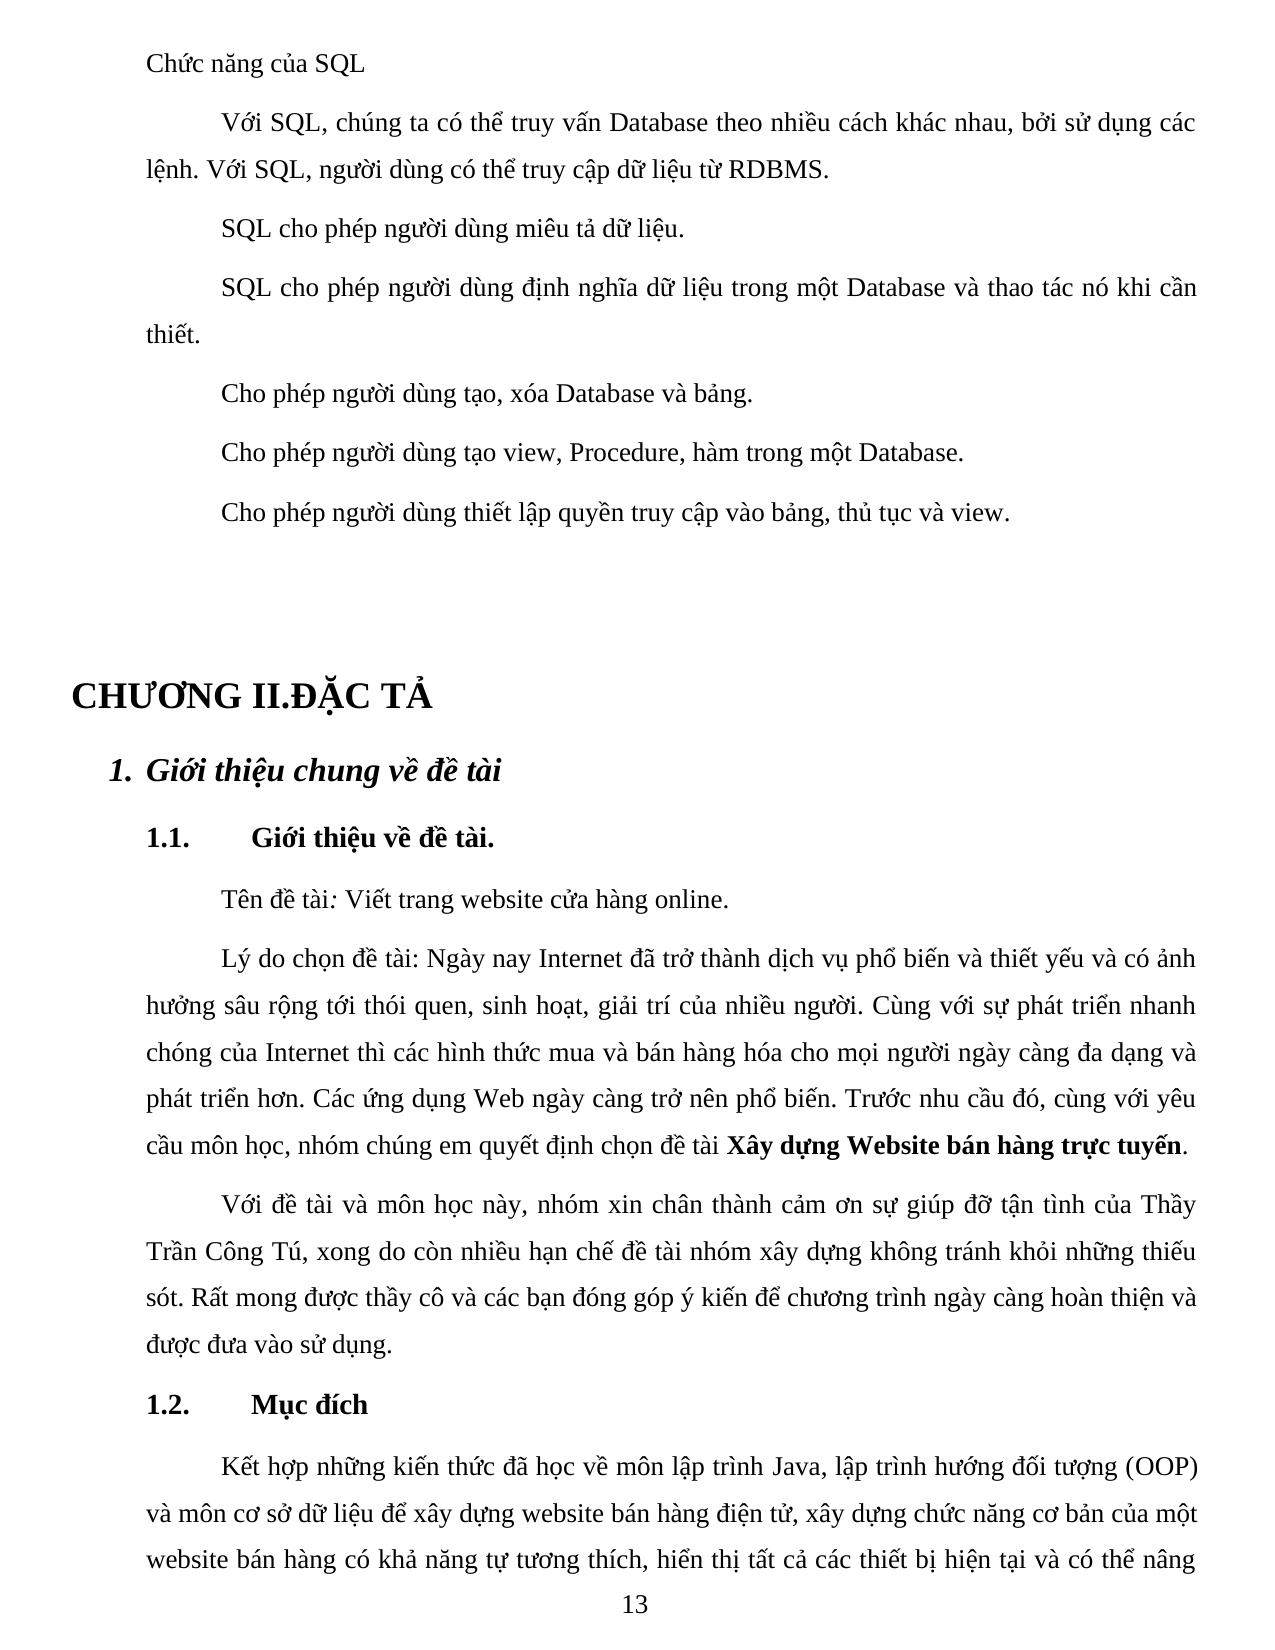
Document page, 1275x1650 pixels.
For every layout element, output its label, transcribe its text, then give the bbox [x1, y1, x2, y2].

text Chức năng của SQL [71, 47, 1198, 78]
text SQL cho phép người dùng định nghĩa dữ liệu trong một Database và thao tác nó khi cần thiết. [146, 271, 1198, 349]
text Cho phép người dùng tạo view, Procedure, hàm trong một Database. [146, 436, 1198, 468]
text Cho phép người dùng tạo, xóa Database và bảng. [146, 377, 1198, 408]
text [146, 1450, 1198, 1574]
text Với SQL, chúng ta có thể truy vấn Database theo nhiều cách khác nhau, bởi sử dụng các lệnh. Với SQL, người dùng có thể truy cập dữ liệu từ RDBMS. [146, 106, 1198, 184]
text Tên đề tài: Viết trang website cửa hàng online. [146, 883, 1198, 914]
text Cho phép người dùng thiết lập quyền truy cập vào bảng, thủ tục và view. [146, 496, 1198, 527]
text Lý do chọn đề tài: Ngày nay Internet đã trở thành dịch vụ phổ biến và thiết yếu và có ảnh hưởng sâu rộng tới thói quen, sinh hoạt, giải trí của nhiều người. Cùng với sự phát triển nhanh chóng của Internet thì các hình thức mua và bán hàng hóa cho mọi người ngày càng đa dạng và phát triển hơn. Các ứng dụng Web ngày càng trở nên phổ biến. Trước nhu cầu đó, cùng với yêu cầu môn học, nhóm chúng em quyết định chọn đề tài Xây dựng Website bán hàng trực tuyến. [146, 942, 1198, 1160]
subtitle Giới thiệu chung về đề tài [108, 750, 1198, 789]
subtitle 1.2. Mục đích [71, 1387, 1198, 1421]
subtitle CHƯƠNG II.ĐẶC TẢ [71, 673, 1198, 716]
text SQL cho phép người dùng miêu tả dữ liệu. [146, 212, 1198, 243]
subtitle 1.1. Giới thiệu về đề tài. [71, 820, 1198, 854]
text Với đề tài và môn học này, nhóm xin chân thành cảm ơn sự giúp đỡ tận tình của Thầy Trần Công Tú, xong do còn nhiều hạn chế đề tài nhóm xây dựng không tránh khỏi những thiếu sót. Rất mong được thầy cô và các bạn đóng góp ý kiến để chương trình ngày càng hoàn thiện và được đưa vào sử dụng. [146, 1188, 1198, 1359]
